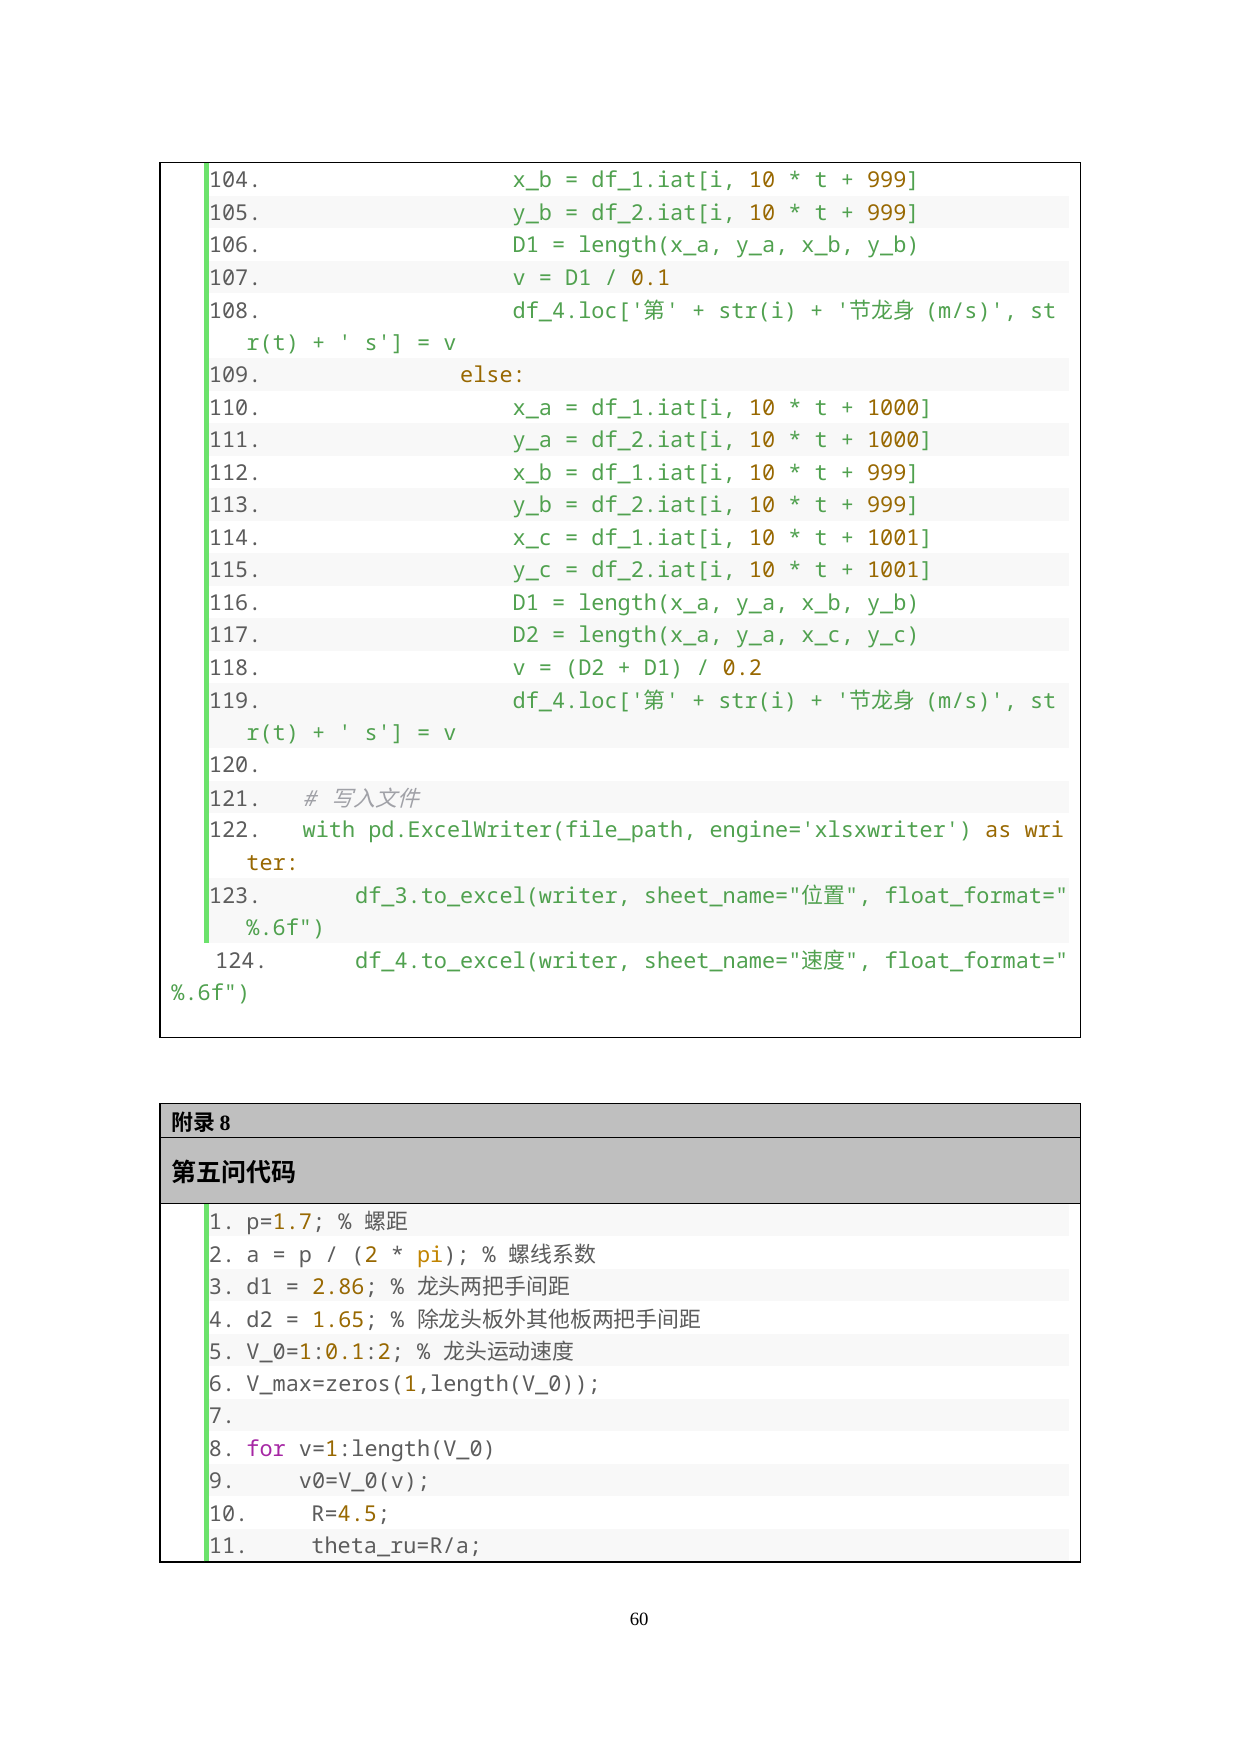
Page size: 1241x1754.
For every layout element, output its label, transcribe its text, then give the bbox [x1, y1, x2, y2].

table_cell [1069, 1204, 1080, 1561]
table_header 附录8 [161, 1104, 1080, 1137]
table_cell 第五问代码 [161, 1138, 1080, 1203]
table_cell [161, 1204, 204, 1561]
